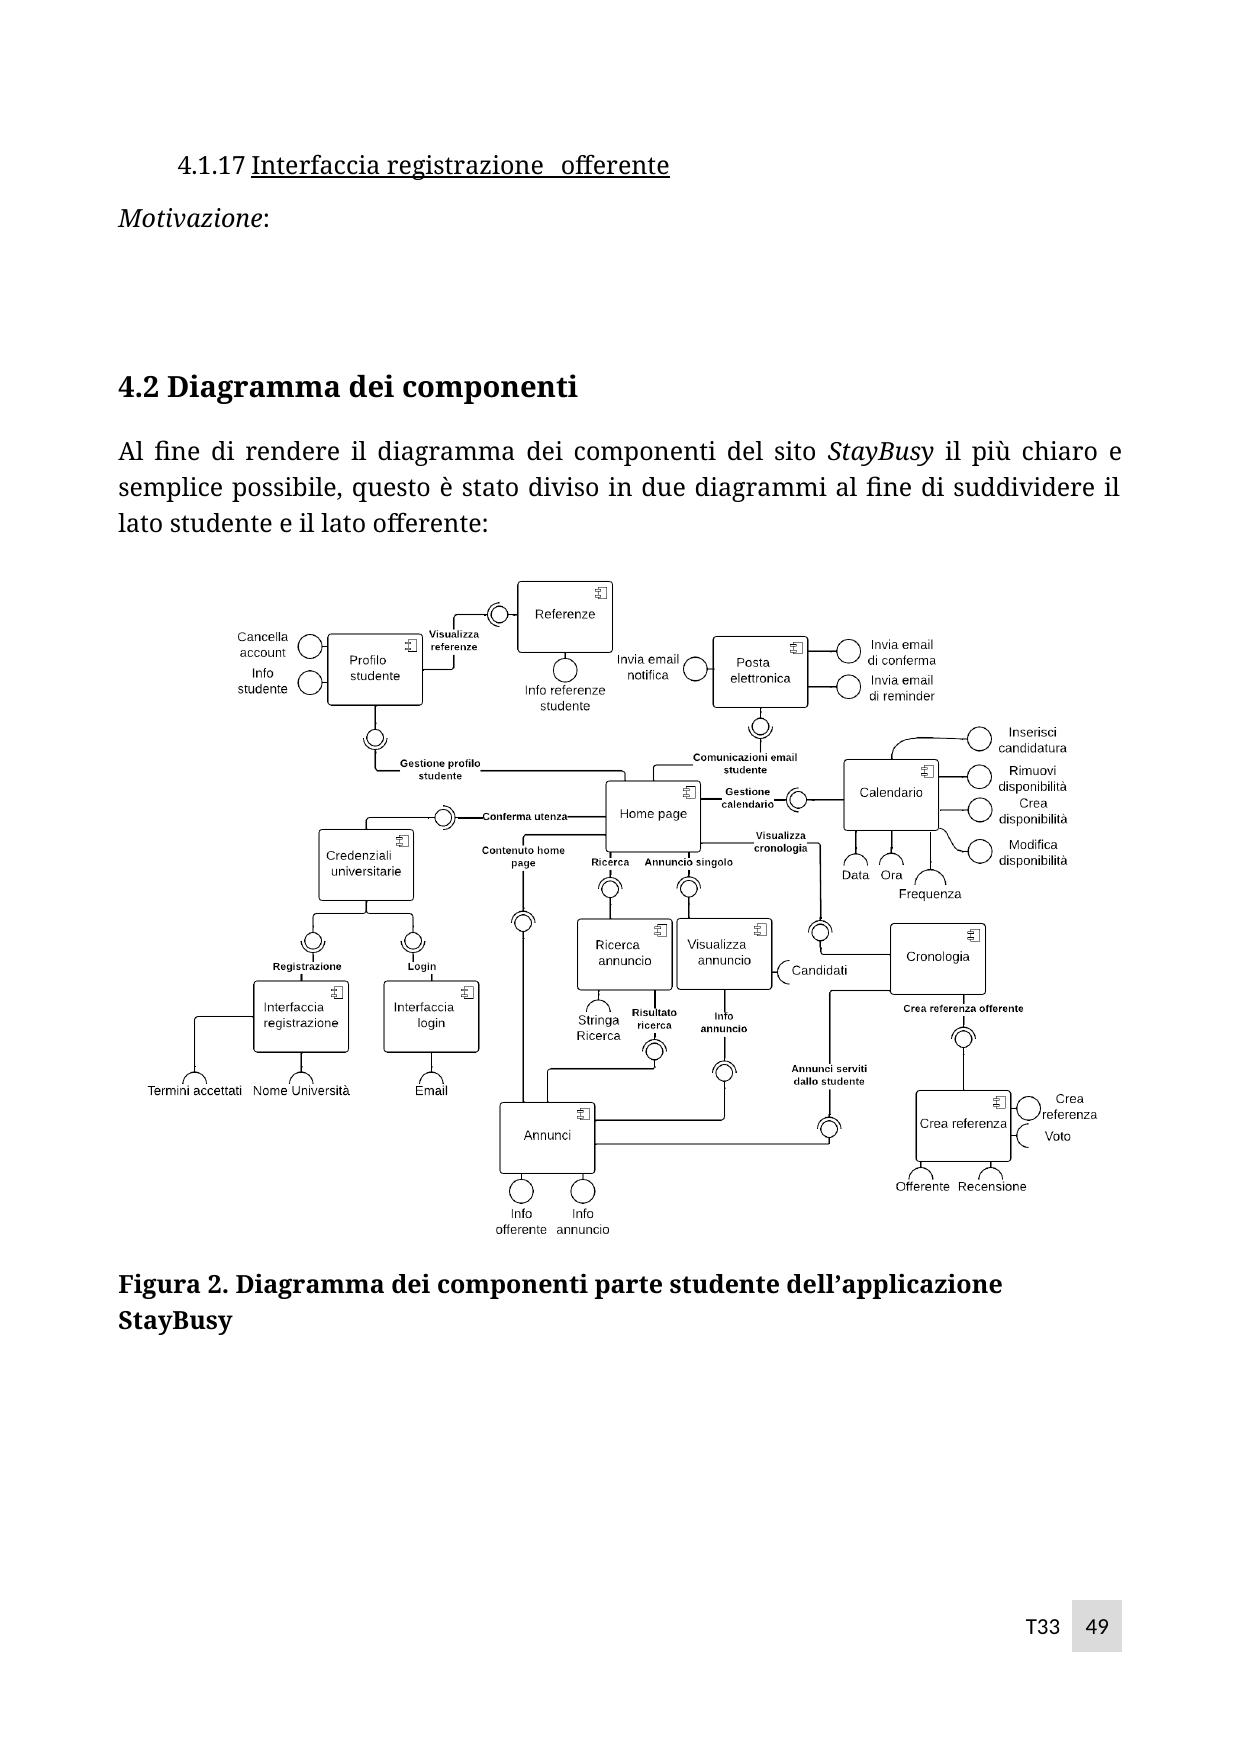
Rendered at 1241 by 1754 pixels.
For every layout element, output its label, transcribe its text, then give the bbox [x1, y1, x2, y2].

picture [118, 558, 1123, 1265]
list Interfaccia registrazione offerente [177, 148, 1122, 182]
text Al fine di rendere il diagramma dei componenti del sito StayBusy il più chiaro e semplice possibile, questo è stato diviso in due diagrammi al fine di suddividere il lato studente e il lato offerente: [118, 434, 1122, 540]
text Figura 2. Diagramma dei componenti parte studente dell’applicazione StayBusy [118, 1265, 1122, 1337]
text Motivazione: [118, 200, 1122, 234]
subtitle 4.2 Diagramma dei componenti [118, 367, 1122, 406]
